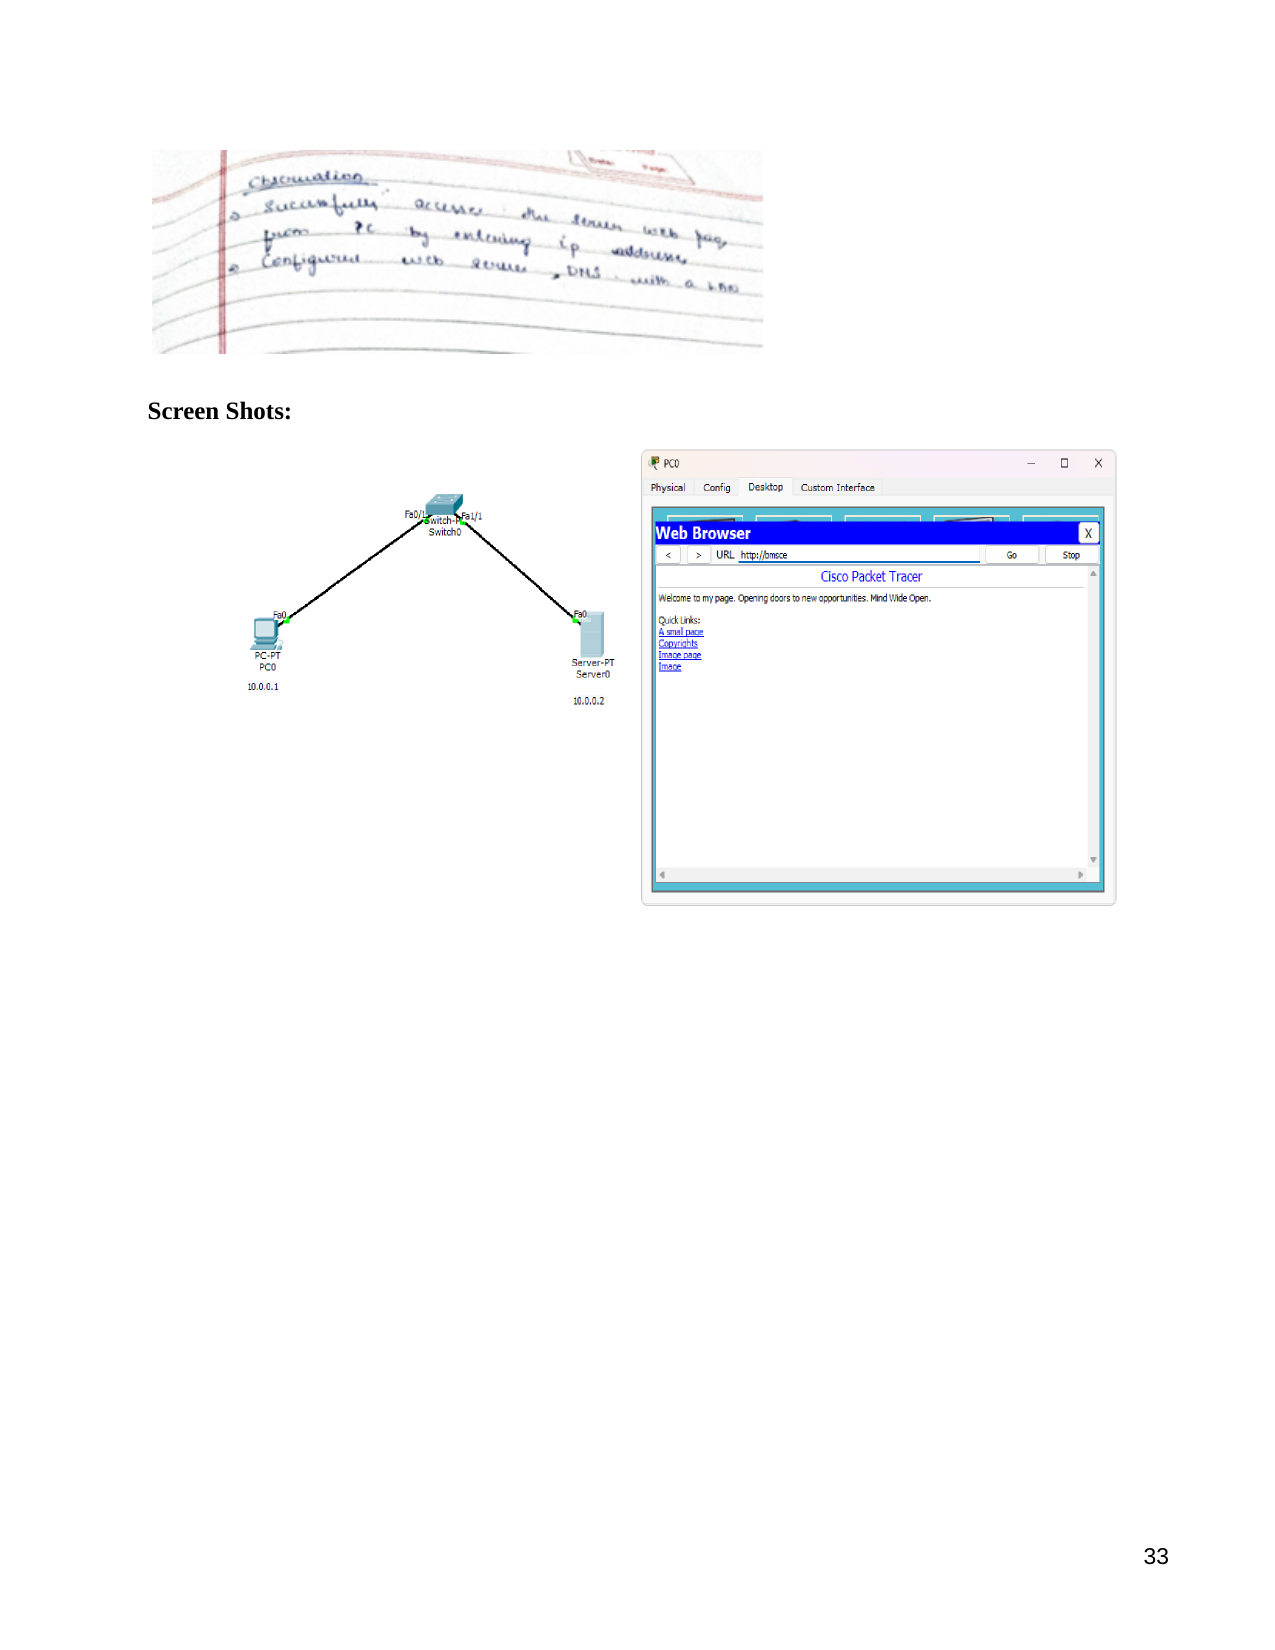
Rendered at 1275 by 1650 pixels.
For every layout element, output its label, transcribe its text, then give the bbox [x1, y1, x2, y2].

picture [152, 150, 764, 354]
picture [152, 428, 1174, 912]
text Screen Shots: [147, 396, 1168, 425]
